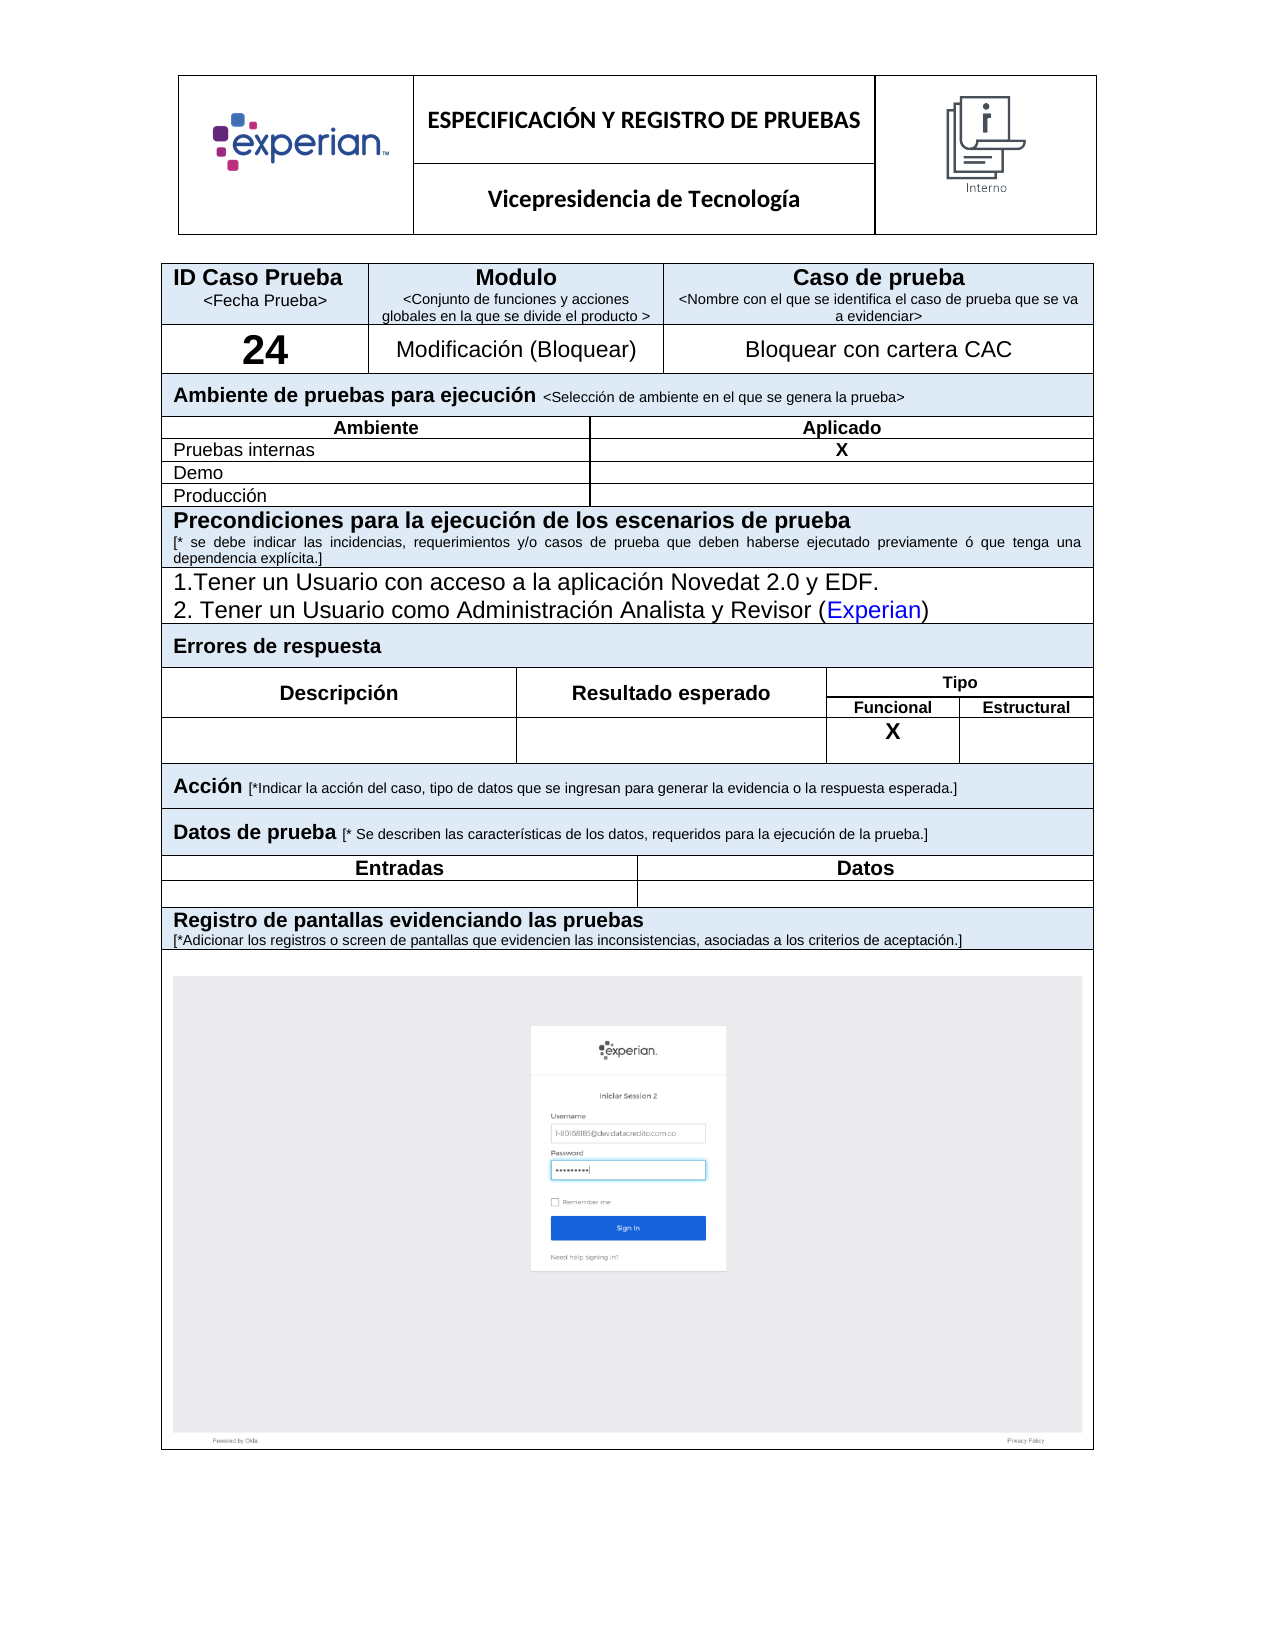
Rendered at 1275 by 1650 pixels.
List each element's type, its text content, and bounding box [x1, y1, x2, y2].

table_cell [162, 950, 1093, 1449]
table_cell [960, 718, 1093, 763]
table_cell Acción [*Indicar la acción del caso, tipo de datos que se ingresan para generar la evidencia o la respuesta esperada.] [162, 764, 1093, 808]
table_header Modulo <Conjunto de funciones y acciones globales en la que se divide el producto > [369, 264, 663, 324]
table_cell Datos [638, 856, 1093, 880]
table_cell Ambiente de pruebas para ejecución <Selección de ambiente en el que se genera la prueba> [162, 374, 1093, 416]
table_cell [591, 462, 1093, 483]
table_header ID Caso Prueba <Fecha Prueba> [162, 264, 368, 324]
table_cell X [591, 439, 1093, 461]
table_cell Producción [162, 484, 589, 506]
picture [173, 976, 1083, 1449]
picture [946, 91, 1026, 193]
table_cell [162, 718, 516, 763]
picture [191, 91, 401, 192]
table_header Caso de prueba <Nombre con el que se identifica el caso de prueba que se va a evidenciar> [664, 264, 1093, 324]
table_cell [638, 881, 1093, 907]
table_cell X [827, 718, 959, 763]
table_cell Modificación (Bloquear) [369, 325, 663, 373]
table_cell Demo [162, 462, 589, 483]
table_cell Bloquear con cartera CAC [664, 325, 1093, 373]
table_cell Aplicado [591, 417, 1093, 438]
table_cell Descripción [162, 668, 516, 717]
table_cell Estructural [960, 698, 1093, 717]
table_cell Registro de pantallas evidenciando las pruebas [*Adicionar los registros o screen de pantallas que evidencien las inconsistencias, asociadas a los criterios de aceptación.] [162, 908, 1093, 949]
table_cell Errores de respuesta [162, 624, 1093, 667]
table_cell Datos de prueba [* Se describen las características de los datos, requeridos para la ejecución de la prueba.] [162, 809, 1093, 855]
table_cell Funcional [827, 698, 959, 717]
table_cell [517, 718, 826, 763]
table_cell 1.Tener un Usuario con acceso a la aplicación Novedat 2.0 y EDF. 2. Tener un Usuario como Administración Analista y Revisor (Experian) [162, 568, 1093, 623]
table_cell [162, 881, 637, 907]
table_cell 24 [162, 325, 368, 373]
table_cell Ambiente [162, 417, 589, 438]
table_cell [591, 484, 1093, 506]
table_cell Resultado esperado [517, 668, 826, 717]
table_cell Entradas [162, 856, 637, 880]
table_cell Precondiciones para la ejecución de los escenarios de prueba [* se debe indicar las incidencias, requerimientos y/o casos de prueba que deben haberse ejecutado previamente ó que tenga una dependencia explícita.] [162, 507, 1093, 567]
table_cell Pruebas internas [162, 439, 589, 461]
table_cell Tipo [827, 668, 1093, 696]
